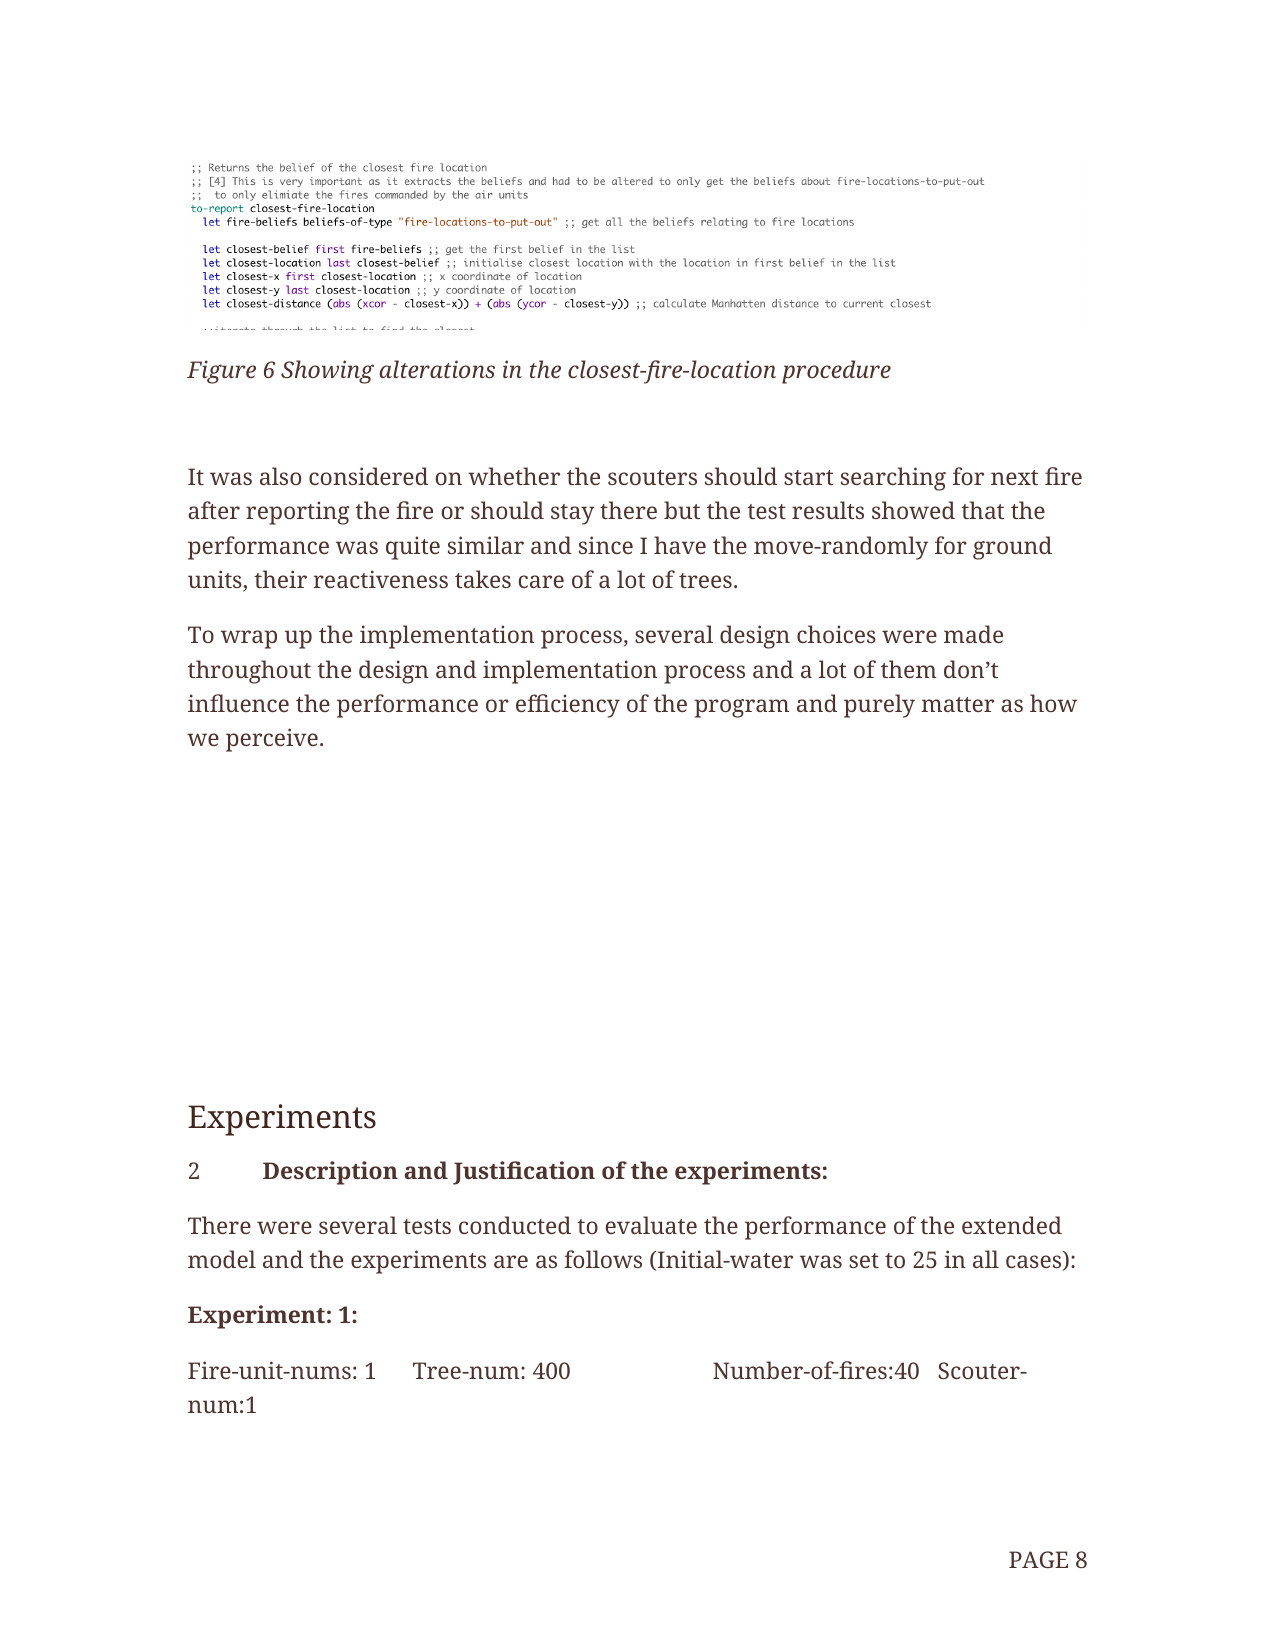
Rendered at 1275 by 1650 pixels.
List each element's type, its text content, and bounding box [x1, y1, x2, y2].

text 2 Description and Justification of the experiments: [187, 1154, 1087, 1186]
picture [187, 150, 1087, 330]
text There were several tests conducted to evaluate the performance of the extended model and the experiments are as follows (Initial-water was set to 25 in all cases): [187, 1210, 1087, 1275]
subtitle Experiments [187, 1095, 1087, 1138]
text Fire-unit-nums: 1 Tree-num: 400 Number-of-fires:40 Scouter-num:1 [187, 1354, 1087, 1420]
text Experiment: 1: [187, 1299, 1087, 1331]
text To wrap up the implementation process, several design choices were made throughout the design and implementation process and a lot of them don’t influence the performance or efficiency of the program and purely matter as how we perceive. [187, 619, 1087, 754]
text It was also considered on whether the scouters should start searching for next fire after reporting the fire or should stay there but the test results showed that the performance was quite similar and since I have the move-randomly for ground units, their reactiveness takes care of a lot of trees. [187, 461, 1087, 595]
